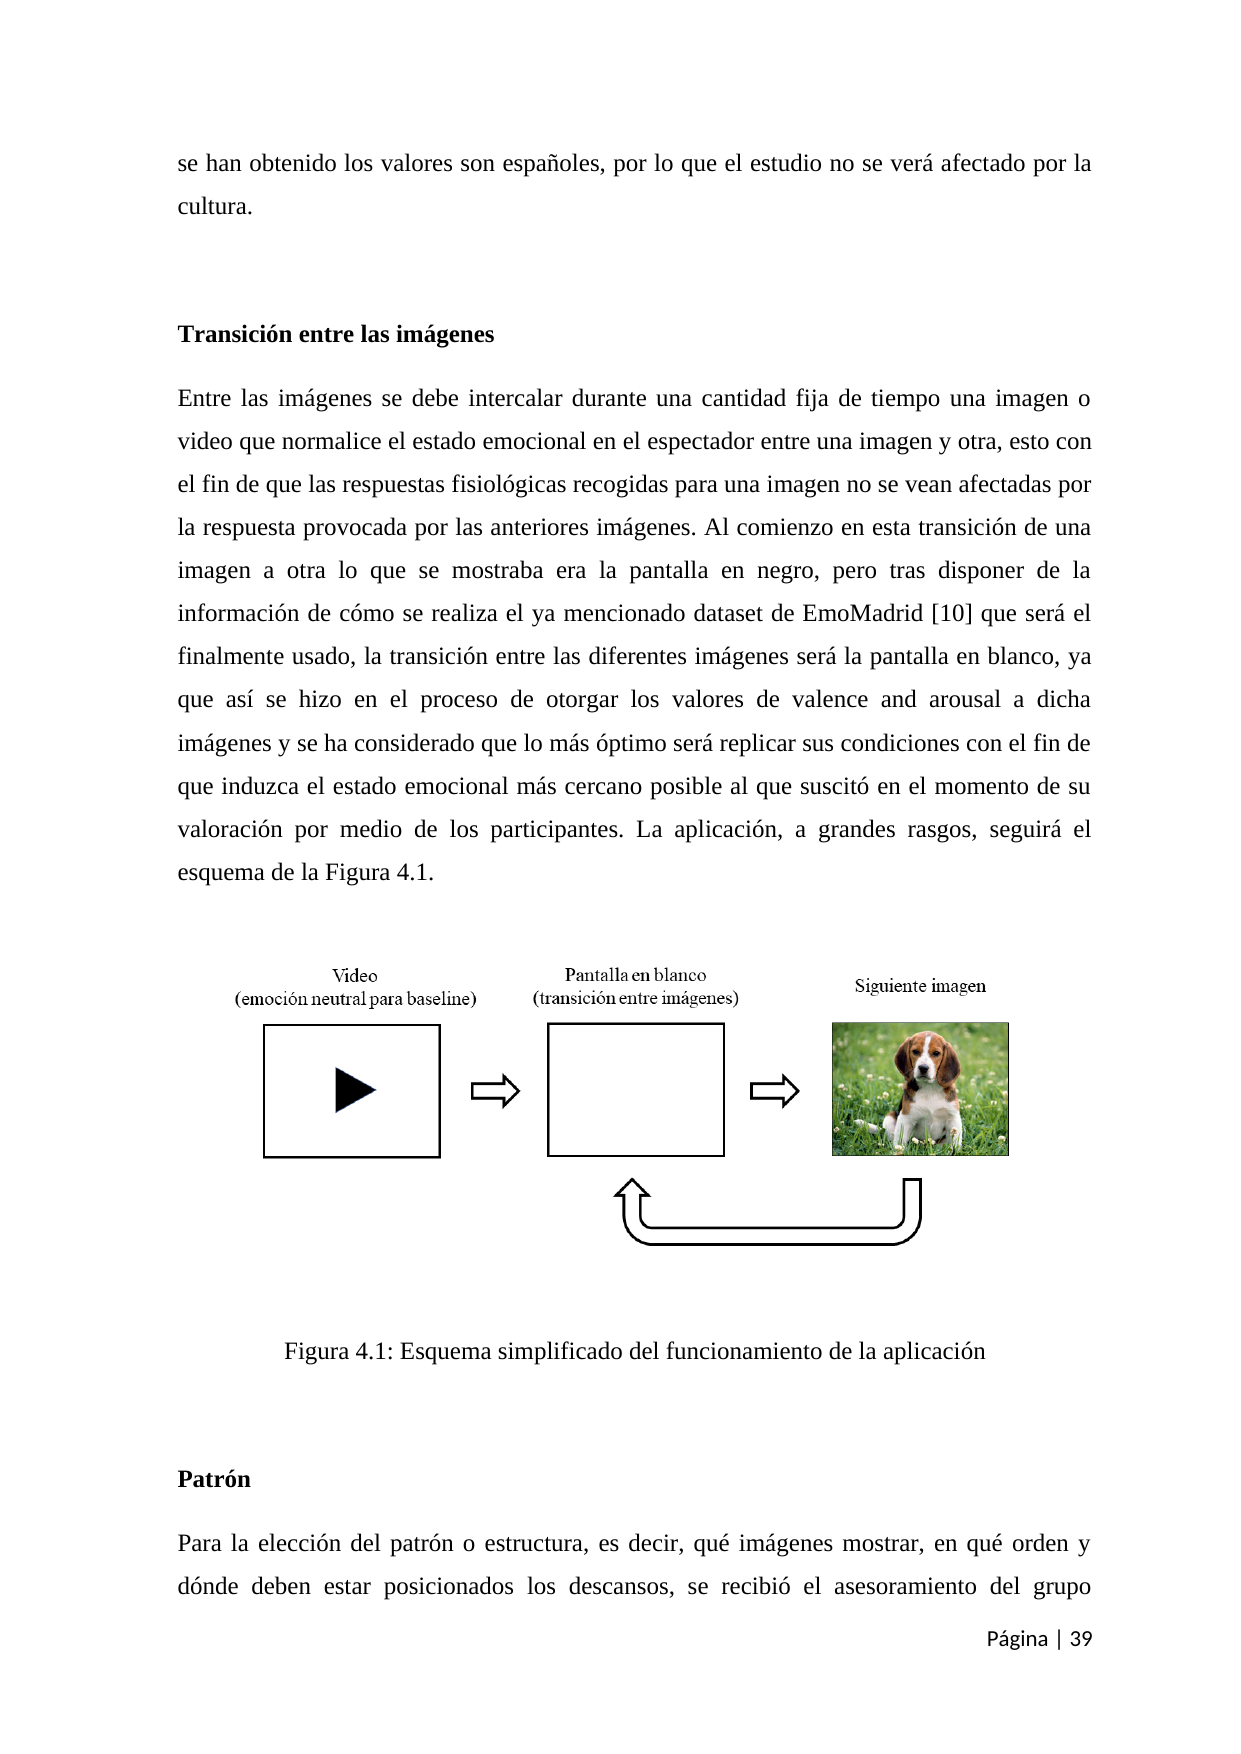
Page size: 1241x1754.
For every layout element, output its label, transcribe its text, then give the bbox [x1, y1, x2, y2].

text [177, 1528, 1092, 1600]
picture [178, 930, 1093, 1287]
text Transición entre las imágenes [177, 319, 1092, 347]
text Entre las imágenes se debe intercalar durante una cantidad fija de tiempo una imagen o video que normalice el estado emocional en el espectador entre una imagen y otra, esto con el fin de que las respuestas fisiológicas recogidas para una imagen no se vean afectadas por la respuesta provocada por las anteriores imágenes. Al comienzo en esta transición de una imagen a otra lo que se mostraba era la pantalla en negro, pero tras disponer de la información de cómo se realiza el ya mencionado dataset de EmoMadrid [10] que será el finalmente usado, la transición entre las diferentes imágenes será la pantalla en blanco, ya que así se hizo en el proceso de otorgar los valores de valence and arousal a dicha imágenes y se ha considerado que lo más óptimo será replicar sus condiciones con el fin de que induzca el estado emocional más cercano posible al que suscitó en el momento de su valoración por medio de los participantes. La aplicación, a grandes rasgos, seguirá el esquema de la Figura 4.1. [177, 383, 1092, 886]
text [177, 148, 1092, 219]
text Patrón [177, 1464, 1092, 1493]
